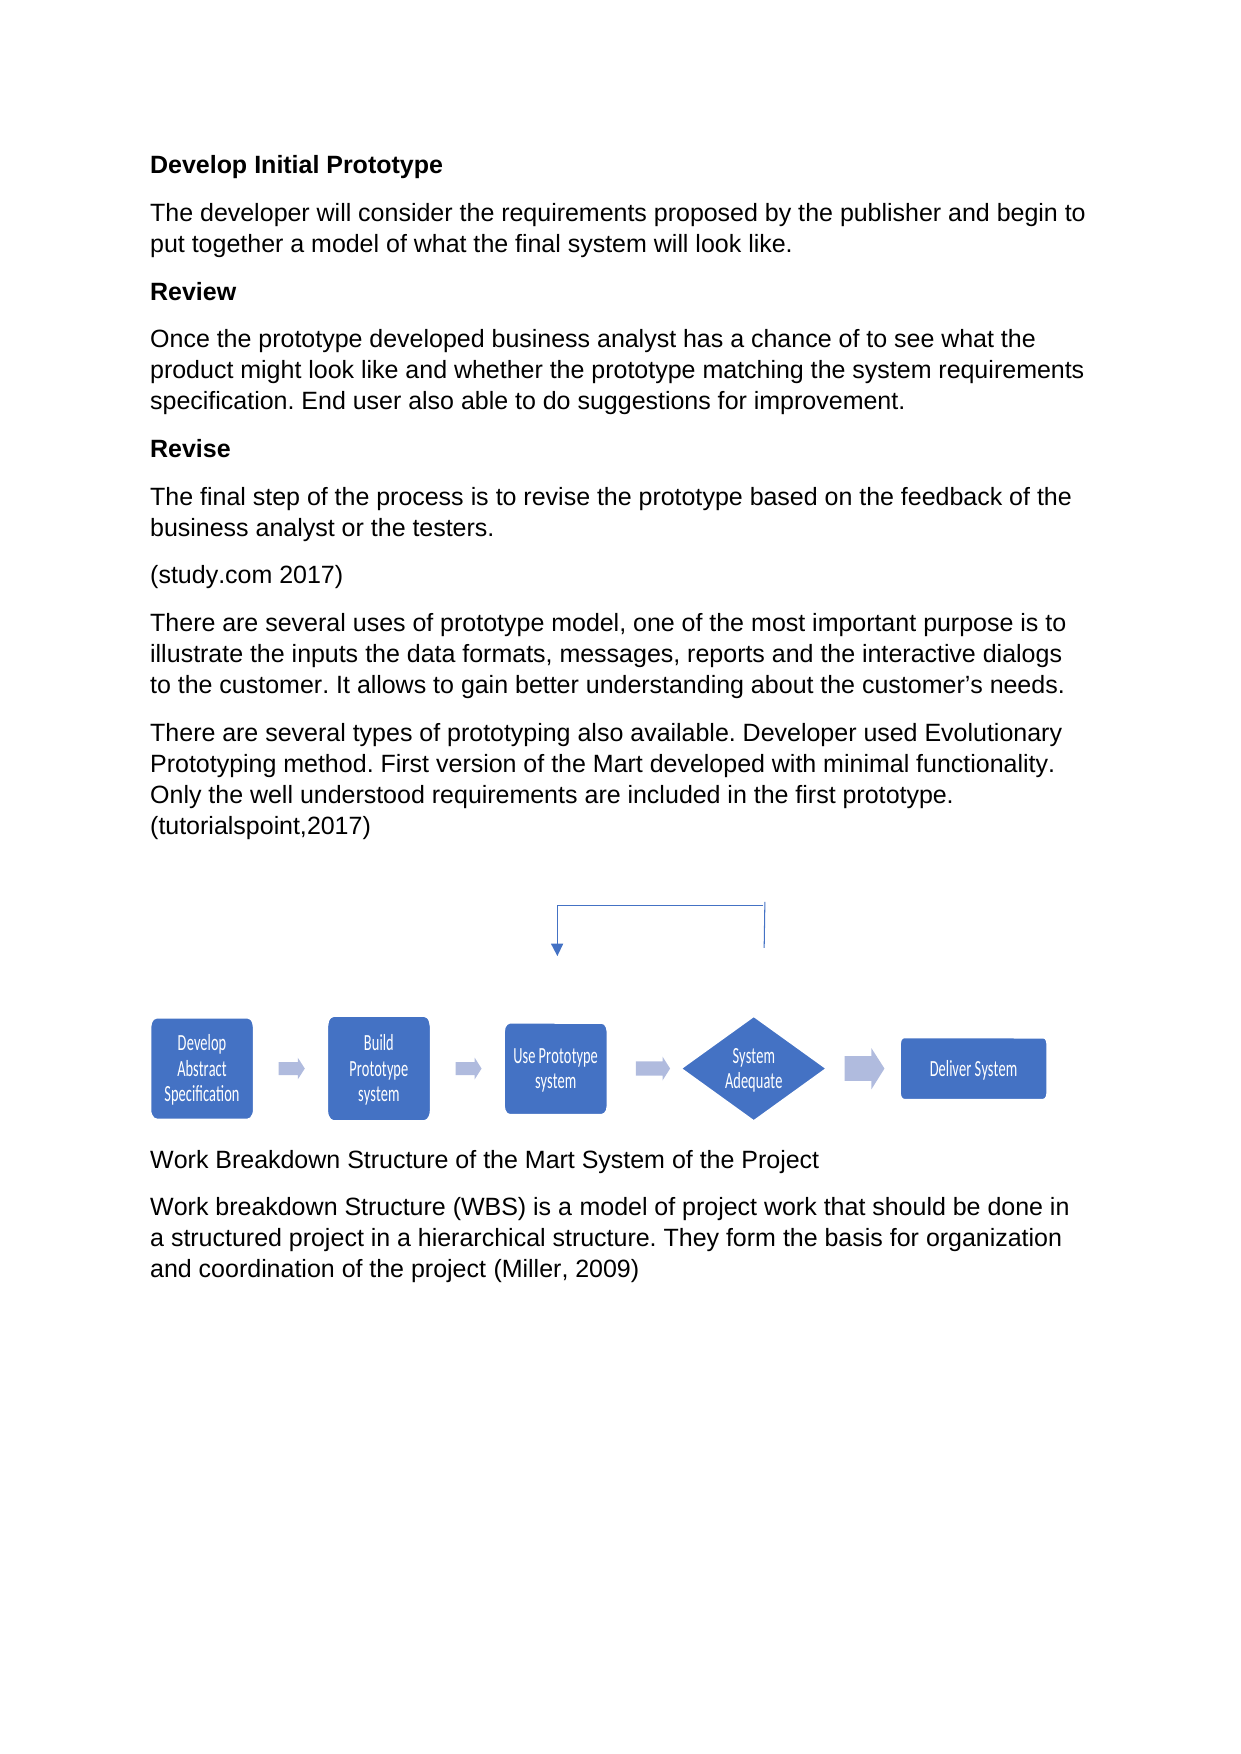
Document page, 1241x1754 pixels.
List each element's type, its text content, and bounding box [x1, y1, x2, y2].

text Once the prototype developed business analyst has a chance of to see what the product might look like and whether the prototype matching the system requirements specification. End user also able to do suggestions for improvement. [150, 324, 1090, 415]
text (study.com 2017) [150, 560, 1090, 589]
text Work Breakdown Structure of the Mart System of the Project [150, 1144, 1090, 1173]
text Work breakdown Structure (WBS) is a model of project work that should be done in a structured project in a hierarchical structure. They form the basis for organization and coordination of the project (Miller, 2009) [150, 1192, 1090, 1283]
text There are several uses of prototype model, one of the most important purpose is to illustrate the inputs the data formats, messages, reports and the interactive dialogs to the customer. It allows to gain better understanding about the customer’s needs. [150, 608, 1090, 699]
text The final step of the process is to revise the prototype based on the feedback of the business analyst or the testers. [150, 482, 1090, 541]
text There are several types of prototyping also available. Developer used Evolutionary Prototyping method. First version of the Mart developed with minimal functionality. Only the well understood requirements are included in the first prototype. (tutorialspoint,2017) [150, 718, 1090, 840]
text The developer will consider the requirements proposed by the publisher and begin to put together a model of what the final system will look like. [150, 198, 1090, 257]
text Revise [150, 434, 1090, 463]
text Develop Initial Prototype [150, 150, 1090, 179]
text Review [150, 276, 1090, 305]
